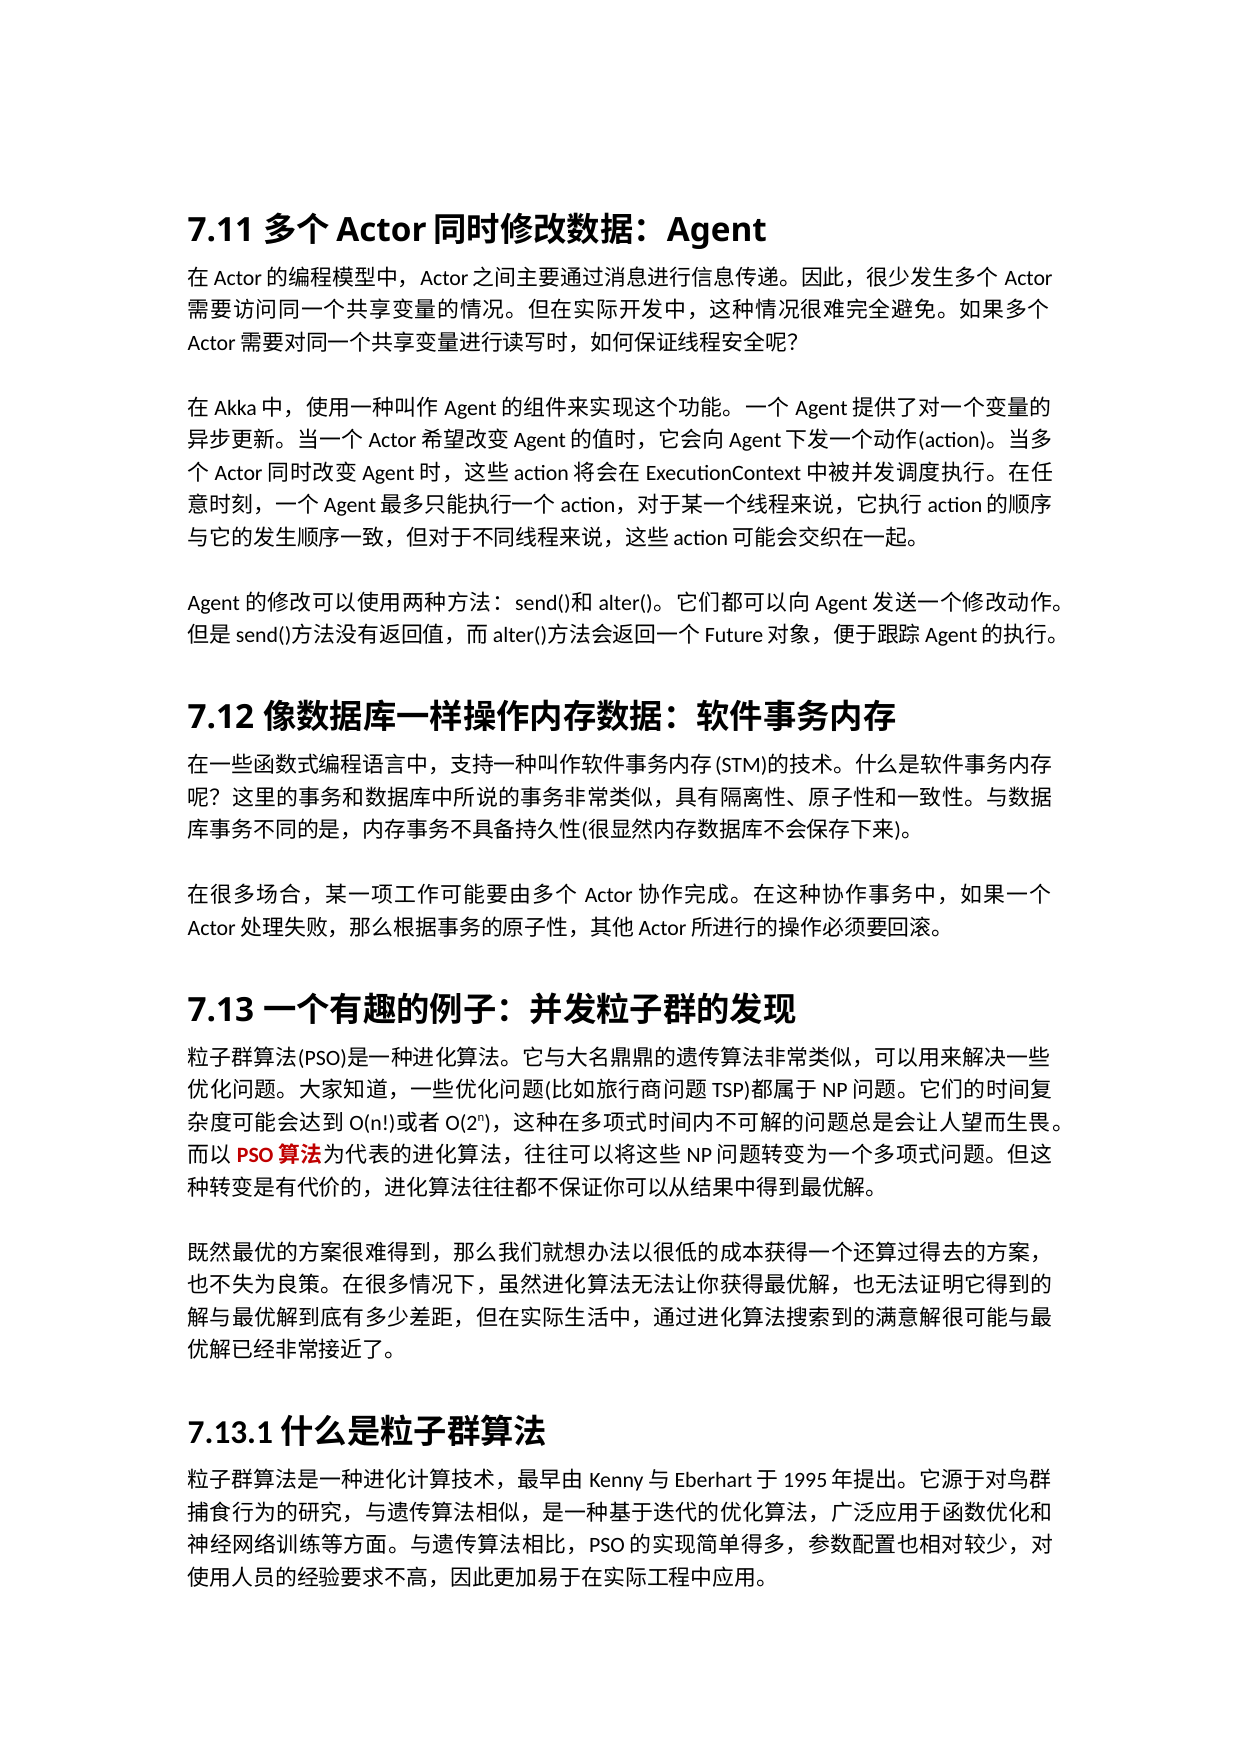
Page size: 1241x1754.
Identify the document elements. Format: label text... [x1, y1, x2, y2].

text Agent的修改可以使用两种方法：send()和alter()。它们都可以向Agent发送一个修改动作。但是send()方法没有返回值，而alter()方法会返回一个Future对象，便于跟踪Agent的执行。 [187, 584, 1053, 649]
text 在一些函数式编程语言中，支持一种叫作软件事务内存(STM)的技术。什么是软件事务内存呢？这里的事务和数据库中所说的事务非常类似，具有隔离性、原子性和一致性。与数据库事务不同的是，内存事务不具备持久性(很显然内存数据库不会保存下来)。 [187, 747, 1053, 844]
text 在Actor的编程模型中，Actor之间主要通过消息进行信息传递。因此，很少发生多个Actor需要访问同一个共享变量的情况。但在实际开发中，这种情况很难完全避免。如果多个Actor需要对同一个共享变量进行读写时，如何保证线程安全呢？ [187, 259, 1053, 357]
subtitle 7.11 多个Actor同时修改数据：Agent [187, 194, 1053, 259]
text 既然最优的方案很难得到，那么我们就想办法以很低的成本获得一个还算过得去的方案，也不失为良策。在很多情况下，虽然进化算法无法让你获得最优解，也无法证明它得到的解与最优解到底有多少差距，但在实际生活中，通过进化算法搜索到的满意解很可能与最优解已经非常接近了。 [187, 1234, 1053, 1364]
subtitle 7.13 一个有趣的例子：并发粒子群的发现 [187, 974, 1053, 1039]
text 粒子群算法(PSO)是一种进化算法。它与大名鼎鼎的遗传算法非常类似，可以用来解决一些优化问题。大家知道，一些优化问题(比如旅行商问题TSP)都属于NP问题。它们的时间复杂度可能会达到O(n!)或者O(2n)，这种在多项式时间内不可解的问题总是会让人望而生畏。而以PSO算法为代表的进化算法，往往可以将这些NP问题转变为一个多项式问题。但这种转变是有代价的，进化算法往往都不保证你可以从结果中得到最优解。 [187, 1039, 1053, 1202]
subtitle 7.13.1 什么是粒子群算法 [187, 1397, 1053, 1462]
text 在很多场合，某一项工作可能要由多个Actor协作完成。在这种协作事务中，如果一个Actor处理失败，那么根据事务的原子性，其他Actor所进行的操作必须要回滚。 [187, 877, 1053, 942]
subtitle 7.12 像数据库一样操作内存数据：软件事务内存 [187, 682, 1053, 747]
text 粒子群算法是一种进化计算技术，最早由Kenny与Eberhart于1995年提出。它源于对鸟群捕食行为的研究，与遗传算法相似，是一种基于迭代的优化算法，广泛应用于函数优化和神经网络训练等方面。与遗传算法相比，PSO的实现简单得多，参数配置也相对较少，对使用人员的经验要求不高，因此更加易于在实际工程中应用。 [187, 1462, 1053, 1592]
text 在Akka中，使用一种叫作Agent的组件来实现这个功能。一个Agent提供了对一个变量的异步更新。当一个Actor希望改变Agent的值时，它会向Agent下发一个动作(action)。当多个Actor同时改变Agent时，这些action将会在ExecutionContext中被并发调度执行。在任意时刻，一个Agent最多只能执行一个action，对于某一个线程来说，它执行action的顺序与它的发生顺序一致，但对于不同线程来说，这些action可能会交织在一起。 [187, 389, 1053, 552]
